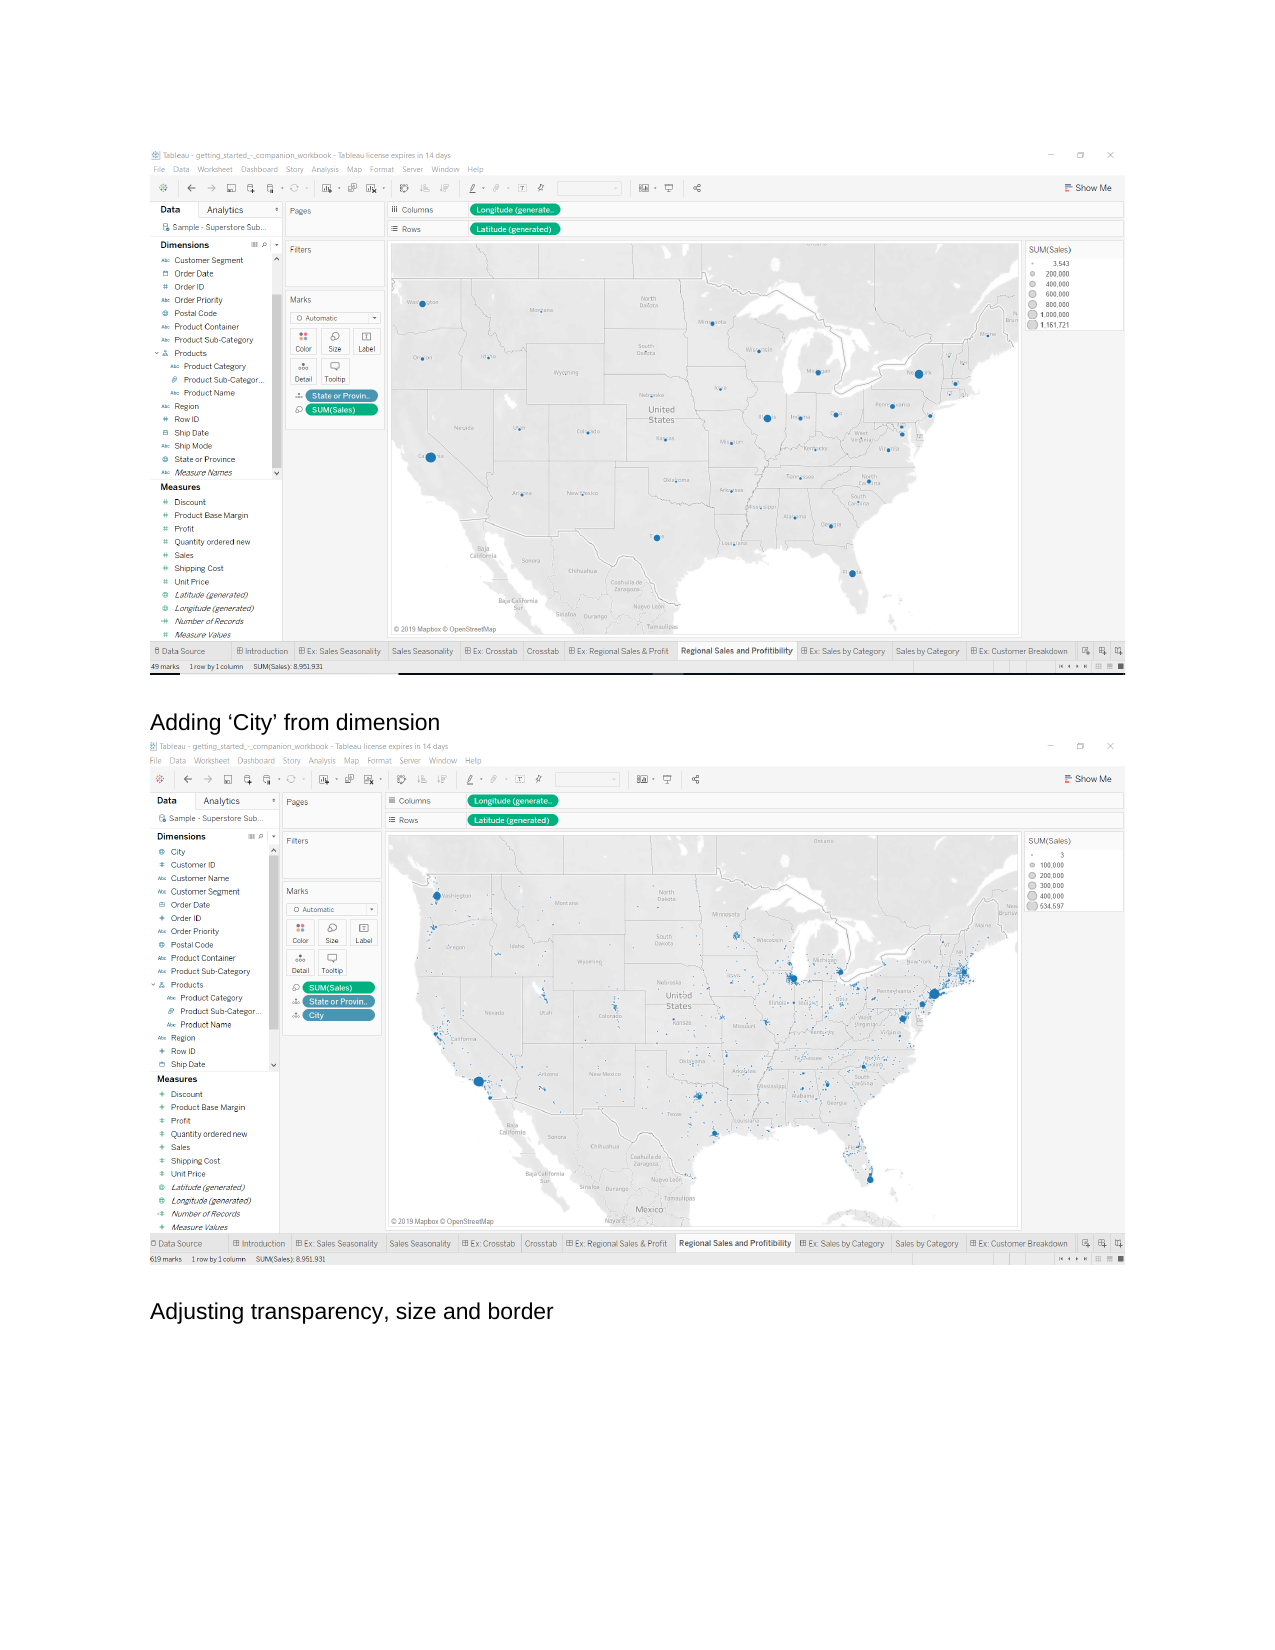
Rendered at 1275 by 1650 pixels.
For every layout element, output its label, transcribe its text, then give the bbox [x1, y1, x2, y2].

text Adding ‘City’ from dimension [150, 709, 1125, 735]
text Adjusting transparency, size and border [150, 1298, 1125, 1325]
picture [150, 150, 1125, 675]
picture [150, 739, 1125, 1265]
